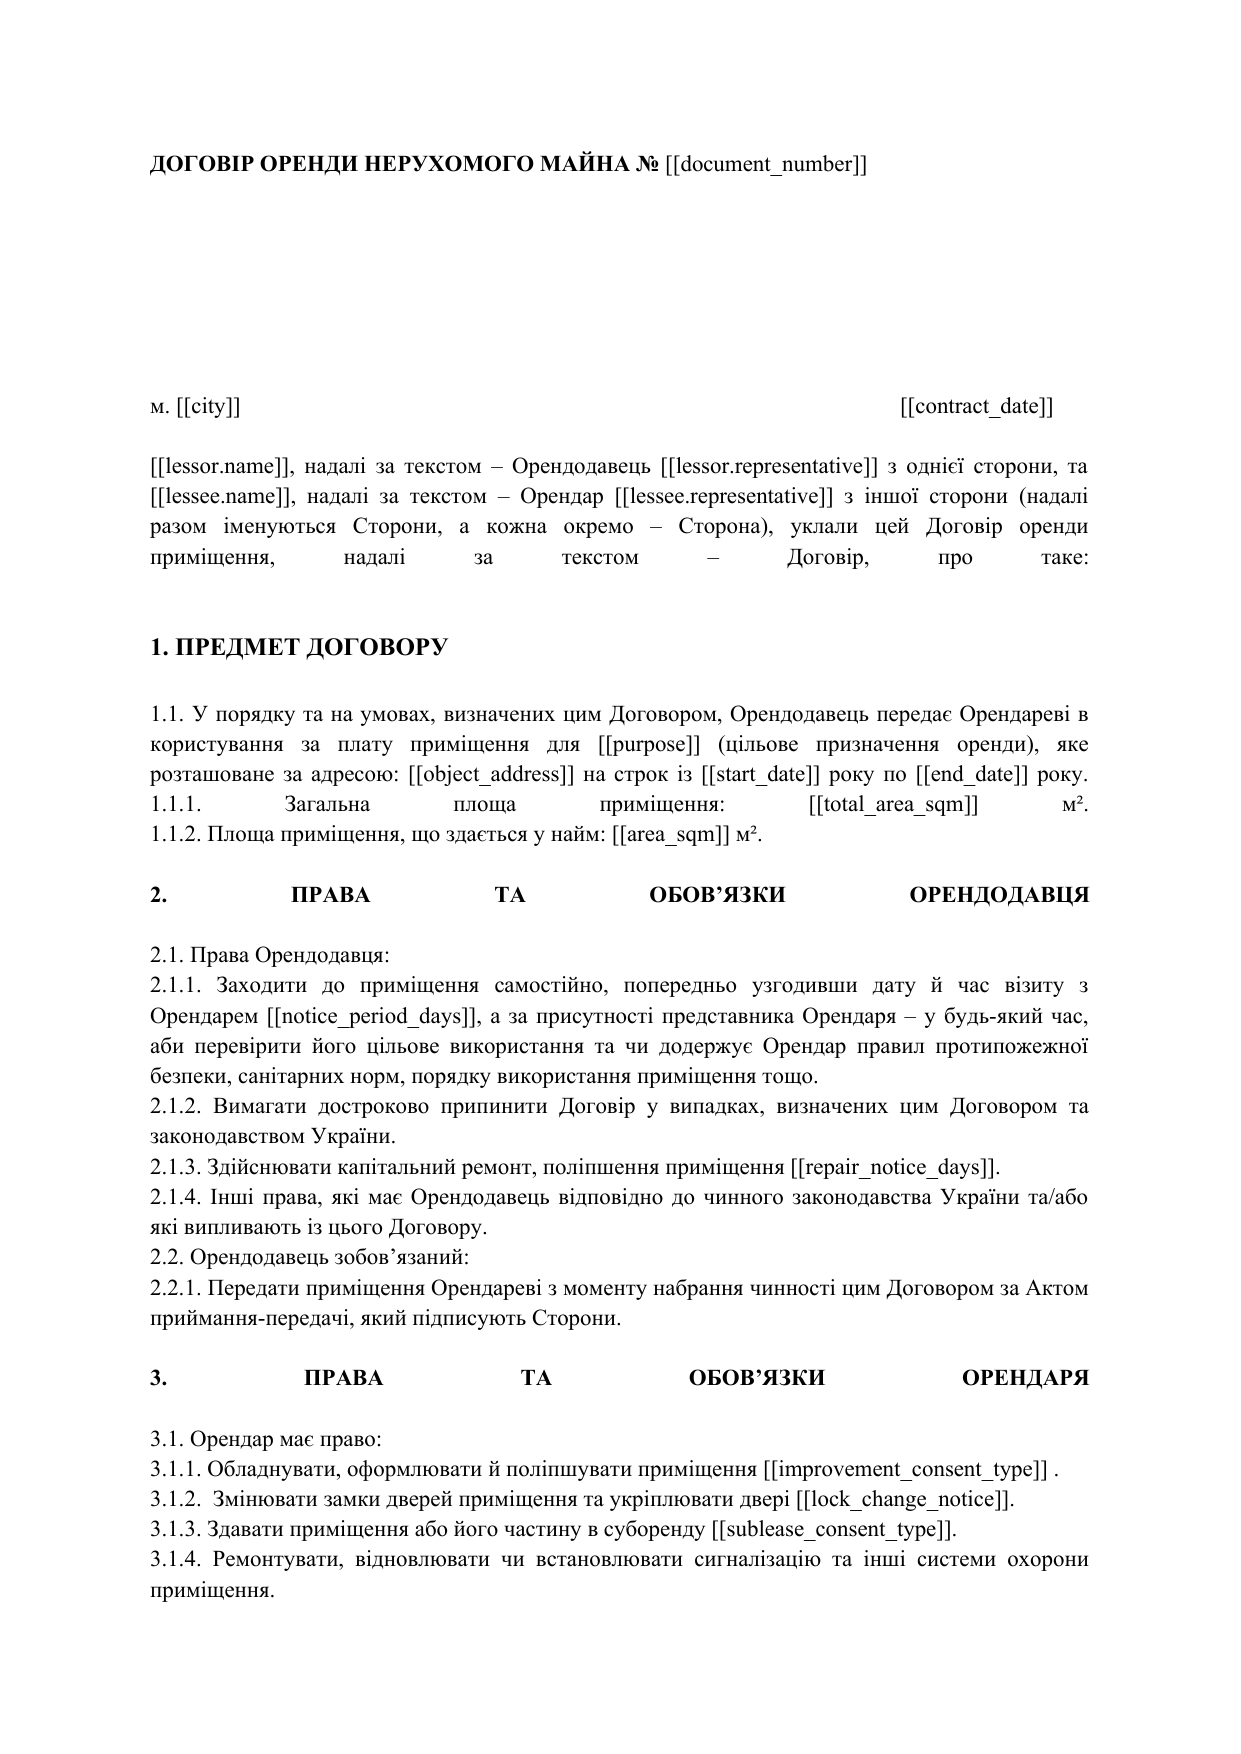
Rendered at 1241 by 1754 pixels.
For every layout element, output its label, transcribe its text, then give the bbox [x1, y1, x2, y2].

text 2.2. Орендодавець зобов’язаний: [150, 1243, 1090, 1270]
text 2.1. Права Орендодавця: [150, 941, 1090, 968]
text 2.1.1. Заходити до приміщення самостійно, попередньо узгодивши дату й час візиту з Орендарем [[notice_period_days]], а за присутності представника Орендаря – у будь-який час, аби перевірити його цільове використання та чи додержує Орендар правил протипожежної безпеки, санітарних норм, порядку використання приміщення тощо. [150, 971, 1090, 1088]
text 2.2.1. Передати приміщення Орендареві з моменту набрання чинності цим Договором за Актом приймання-передачі, який підписують Сторони. [150, 1273, 1090, 1330]
text ДОГОВІР ОРЕНДИ НЕРУХОМОГО МАЙНА № [[document_number]] [150, 150, 1090, 176]
text 3.1.1. Обладнувати, оформлювати й поліпшувати приміщення [[improvement_consent_type]] . [150, 1455, 1090, 1481]
text м. [[city]] [[contract_date]] [150, 392, 1090, 448]
text 2.1.4. Інші права, які має Орендодавець відповідно до чинного законодавства України та/або які випливають із цього Договору. [150, 1183, 1090, 1239]
text [[lessor.name]], надалі за текстом – Орендодавець [[lessor.representative]] з однієї сторони, та [[lessee.name]], надалі за текстом – Орендар [[lessee.representative]] з іншої сторони (надалі разом іменуються Сторони, а кожна окремо – Сторона), уклали цей Договір оренди приміщення, надалі за текстом – Договір, про таке: [150, 452, 1090, 599]
text 3.1.2. Змінювати замки дверей приміщення та укріплювати двері [[lock_change_notice]]. [150, 1485, 1090, 1511]
text 2.1.2. Вимагати достроково припинити Договір у випадках, визначених цим Договором та законодавством України. [150, 1092, 1090, 1149]
subtitle 1. ПРЕДМЕТ ДОГОВОРУ [150, 632, 1090, 661]
text 2.1.3. Здійснювати капітальний ремонт, поліпшення приміщення [[repair_notice_days]]. [150, 1153, 1090, 1179]
text 1.1. У порядку та на умовах, визначених цим Договором, Орендодавець передає Орендареві в користування за плату приміщення для [[purpose]] (цільове призначення оренди), яке розташоване за адресою: [[object_address]] на строк із [[start_date]] року по [[end_date]] року. 1.1.1. Загальна площа приміщення: [[total_area_sqm]] м². 1.1.2. Площа приміщення, що здається у найм: [[area_sqm]] м². [150, 699, 1090, 847]
text 3.1. Орендар має право: [150, 1424, 1090, 1451]
text 3.1.3. Здавати приміщення або його частину в суборенду [[sublease_consent_type]]. [150, 1515, 1090, 1542]
text 2. ПРАВА ТА ОБОВ’ЯЗКИ ОРЕНДОДАВЦЯ [150, 881, 1090, 937]
text 3.1.4. Ремонтувати, відновлювати чи встановлювати сигналізацію та інші системи охорони приміщення. [150, 1545, 1090, 1602]
text 3. ПРАВА ТА ОБОВ’ЯЗКИ ОРЕНДАРЯ [150, 1364, 1090, 1421]
